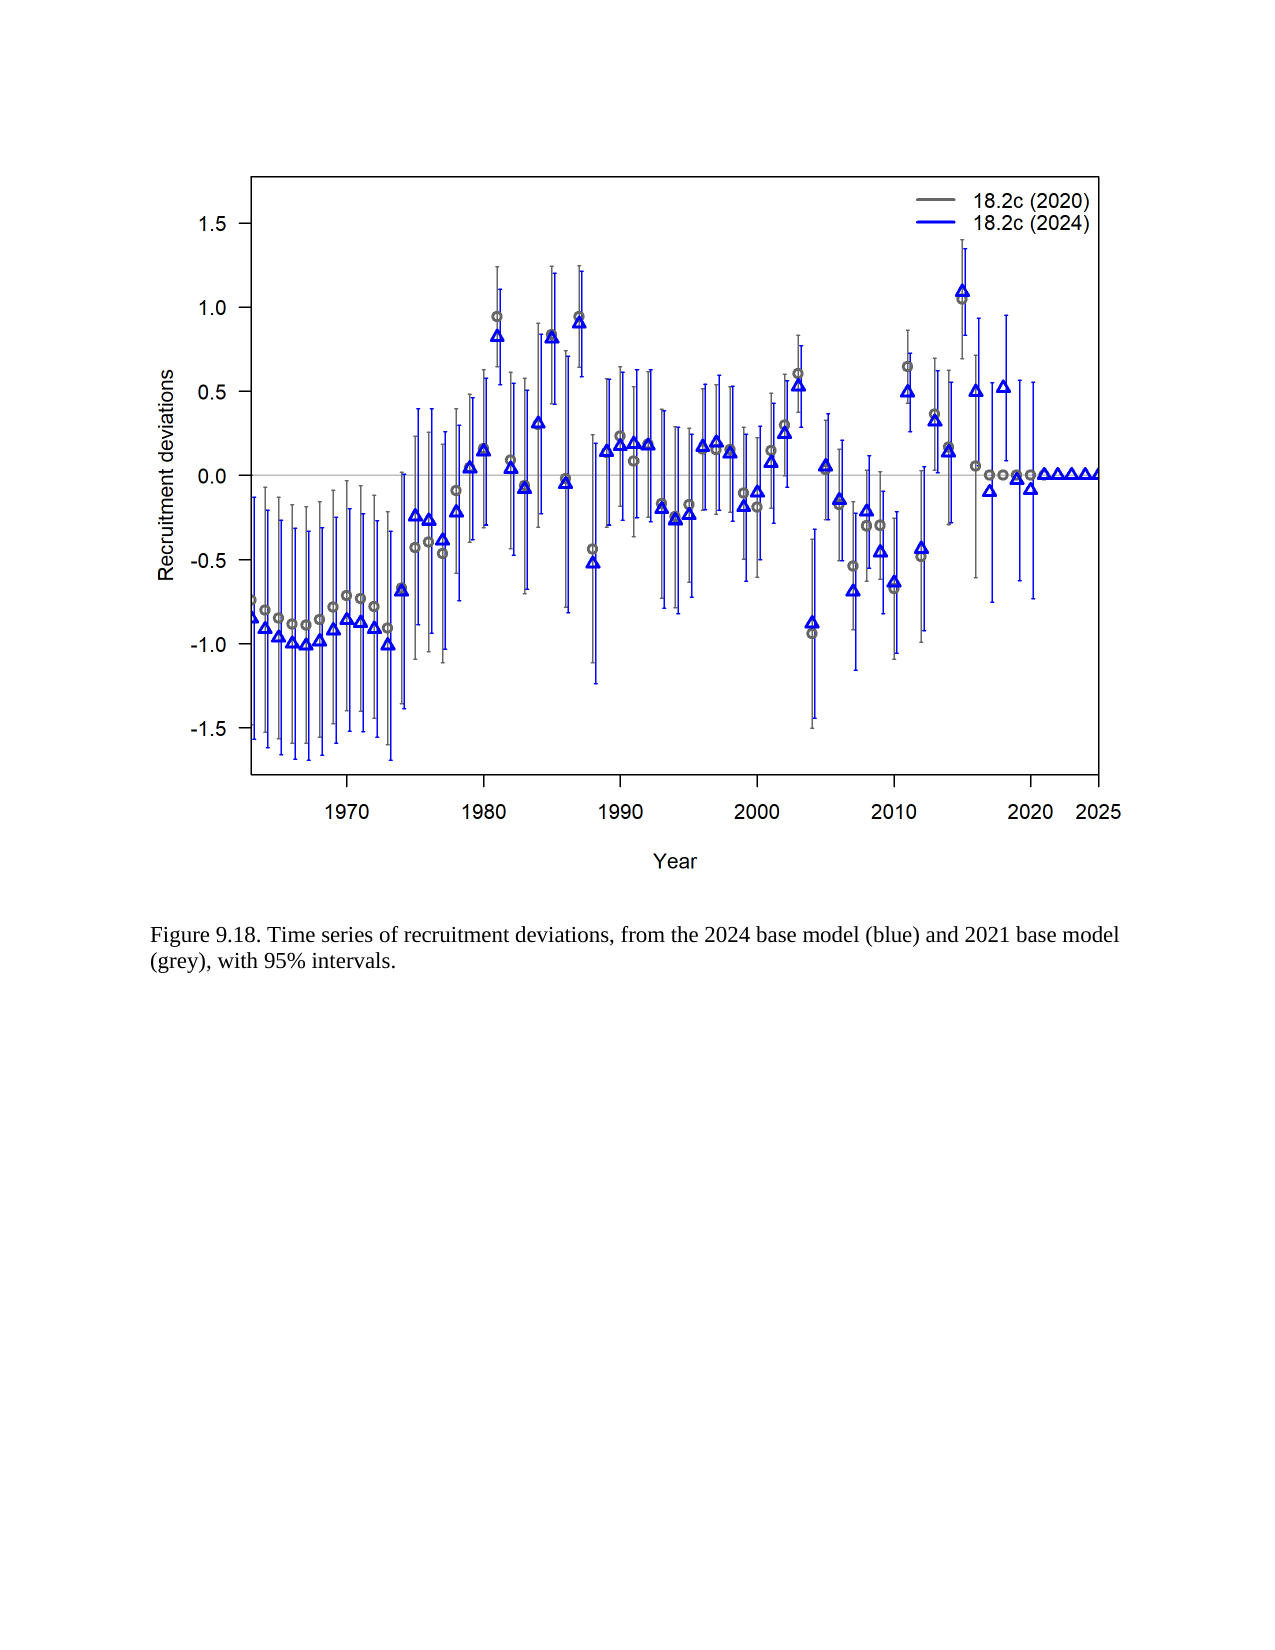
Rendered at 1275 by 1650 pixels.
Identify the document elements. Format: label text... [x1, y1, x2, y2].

picture [150, 150, 1125, 900]
text Figure 9.18. Time series of recruitment deviations, from the 2024 base model (blue) and 2021 base model (grey), with 95% intervals. [150, 921, 1125, 973]
